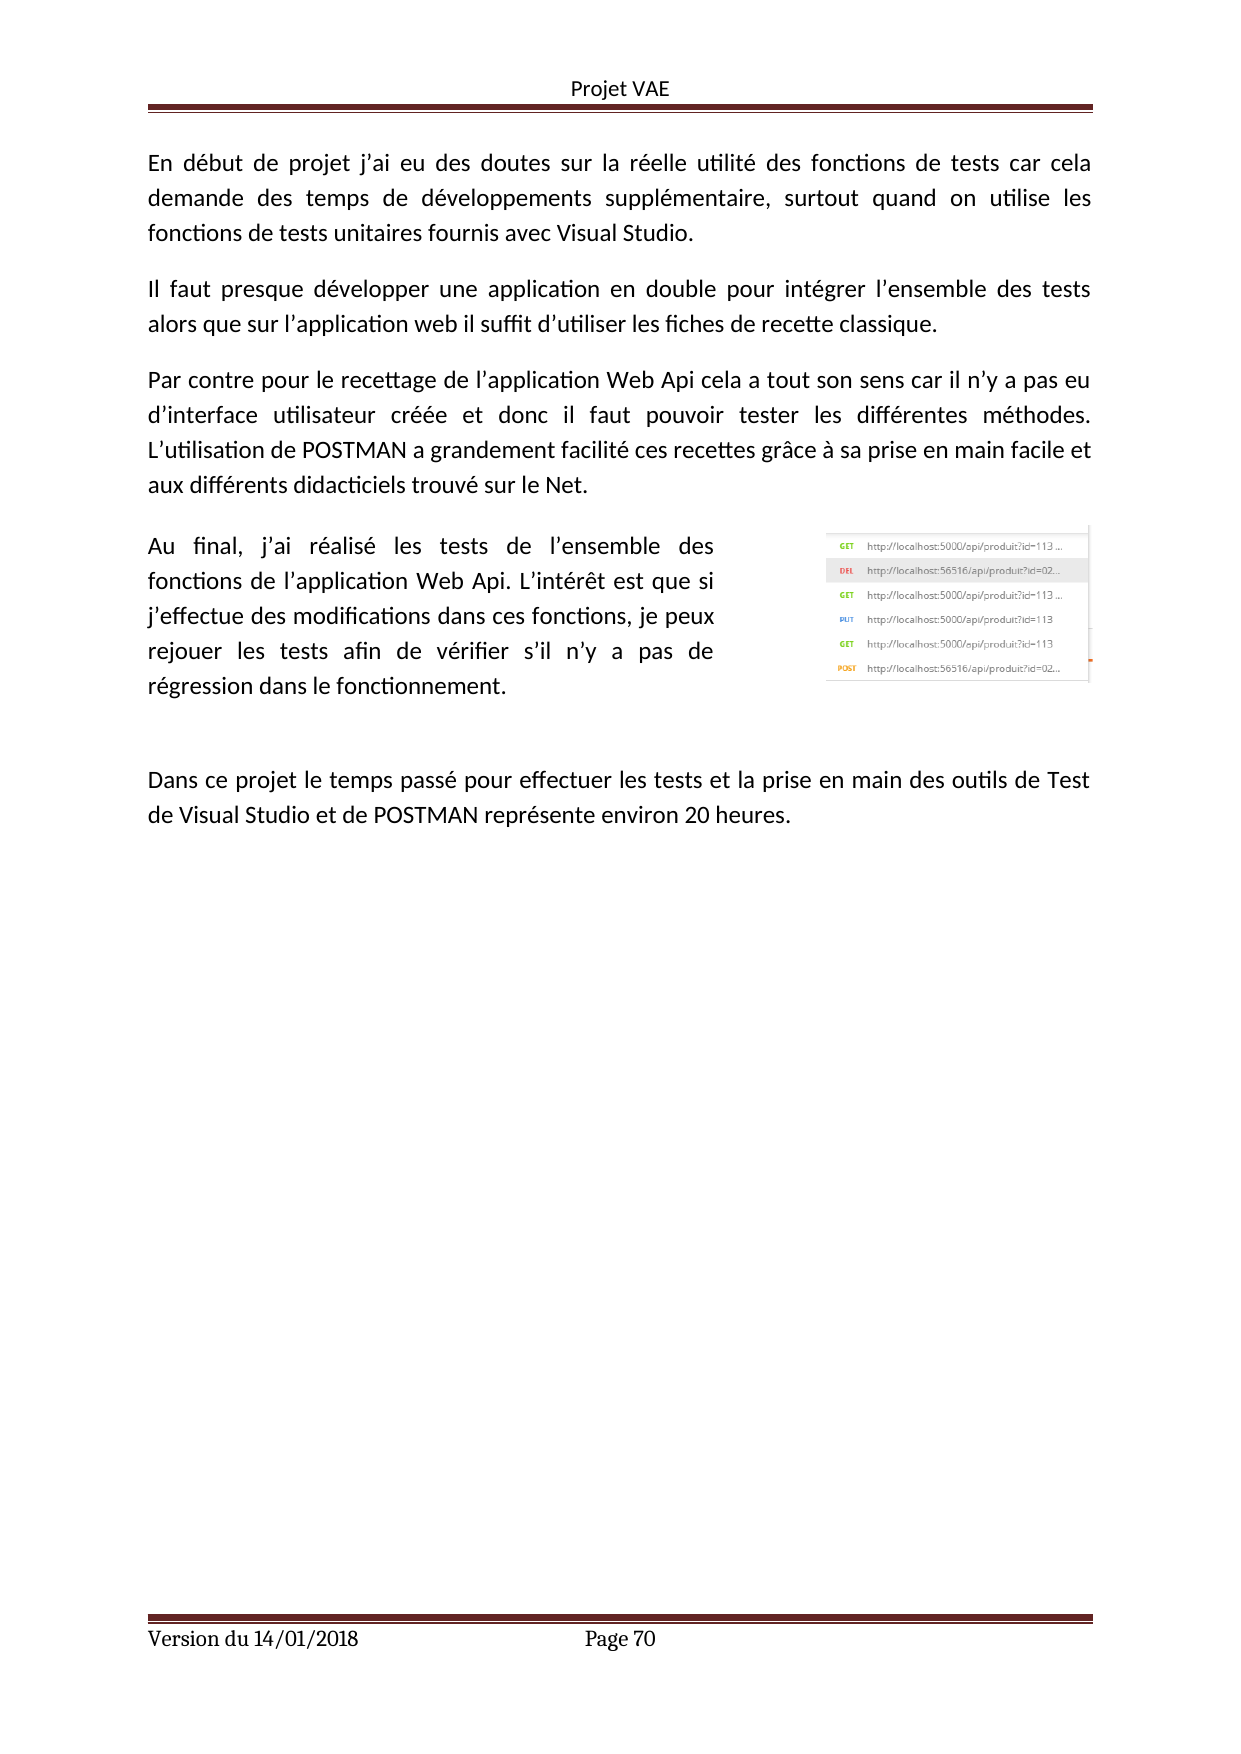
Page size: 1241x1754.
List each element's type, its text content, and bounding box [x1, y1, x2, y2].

text Il faut presque développer une application en double pour intégrer l’ensemble des tests alors que sur l’application web il suffit d’utiliser les fiches de recette classique. [148, 273, 1093, 339]
picture [822, 525, 1093, 683]
text En début de projet j’ai eu des doutes sur la réelle utilité des fonctions de tests car cela demande des temps de développements supplémentaire, surtout quand on utilise les fonctions de tests unitaires fournis avec Visual Studio. [148, 148, 1093, 248]
text Dans ce projet le temps passé pour effectuer les tests et la prise en main des outils de Test de Visual Studio et de POSTMAN représente environ 20 heures. [148, 764, 1093, 829]
text Par contre pour le recettage de l’application Web Api cela a tout son sens car il n’y a pas eu d’interface utilisateur créée et donc il faut pouvoir tester les différentes méthodes. L’utilisation de POSTMAN a grandement facilité ces recettes grâce à sa prise en main facile et aux différents didacticiels trouvé sur le Net. [148, 364, 1093, 500]
